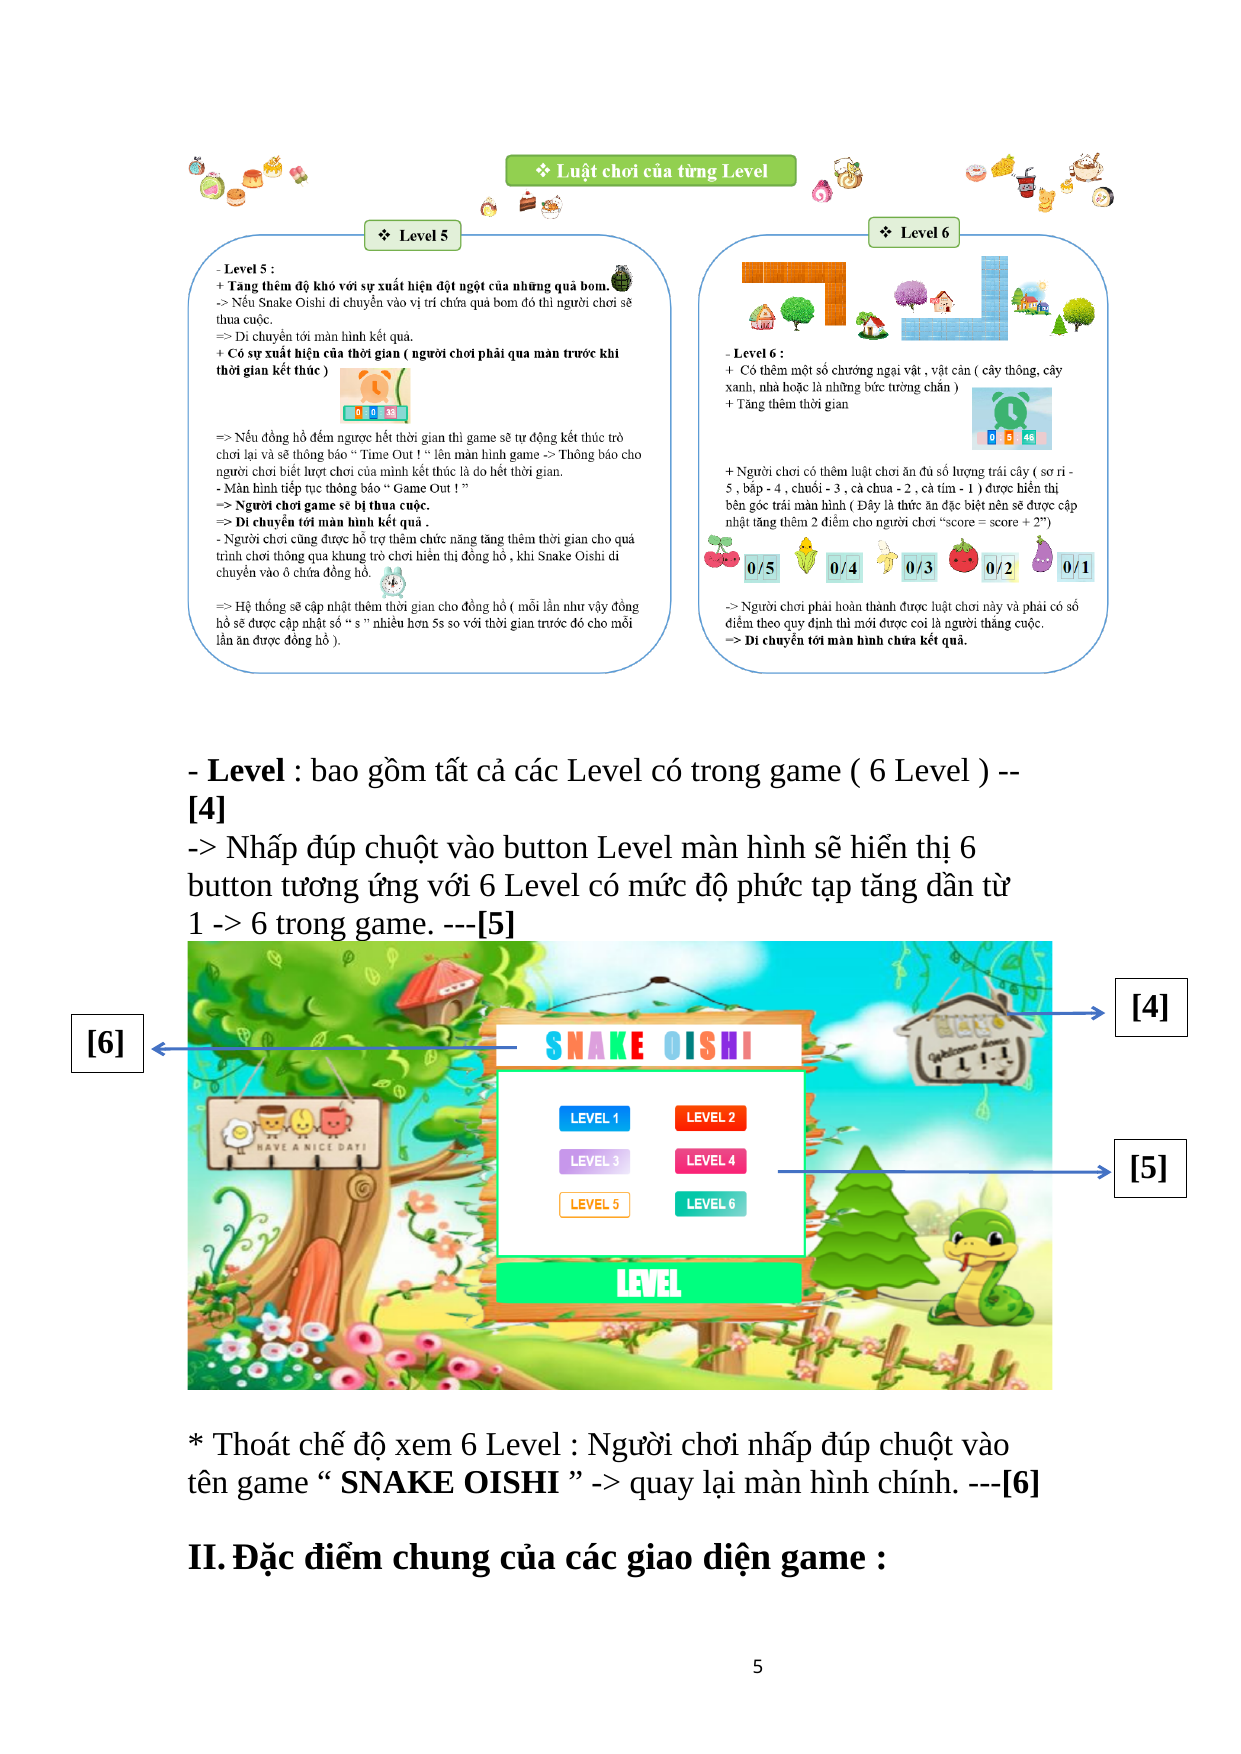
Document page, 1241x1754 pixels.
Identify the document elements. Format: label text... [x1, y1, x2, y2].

list 1 -> 6 trong game. ---[5] [187, 903, 1053, 941]
picture [187, 941, 1053, 1390]
list -> Nhấp đúp chuột vào button Level màn hình sẽ hiển thị 6 button tương ứng với 6 Level có mức độ phức tạp tăng dần từ [187, 827, 1053, 903]
picture [187, 150, 1115, 674]
list * Thoát chế độ xem 6 Level : Người chơi nhấp đúp chuột vào tên game “ SNAKE OISHI ” -> quay lại màn hình chính. ---[6] [187, 1424, 1053, 1501]
list Đặc điểm chung của các giao diện game : [187, 1535, 1053, 1578]
list - Level : bao gồm tất cả các Level có trong game ( 6 Level ) --[4] [187, 750, 1053, 827]
